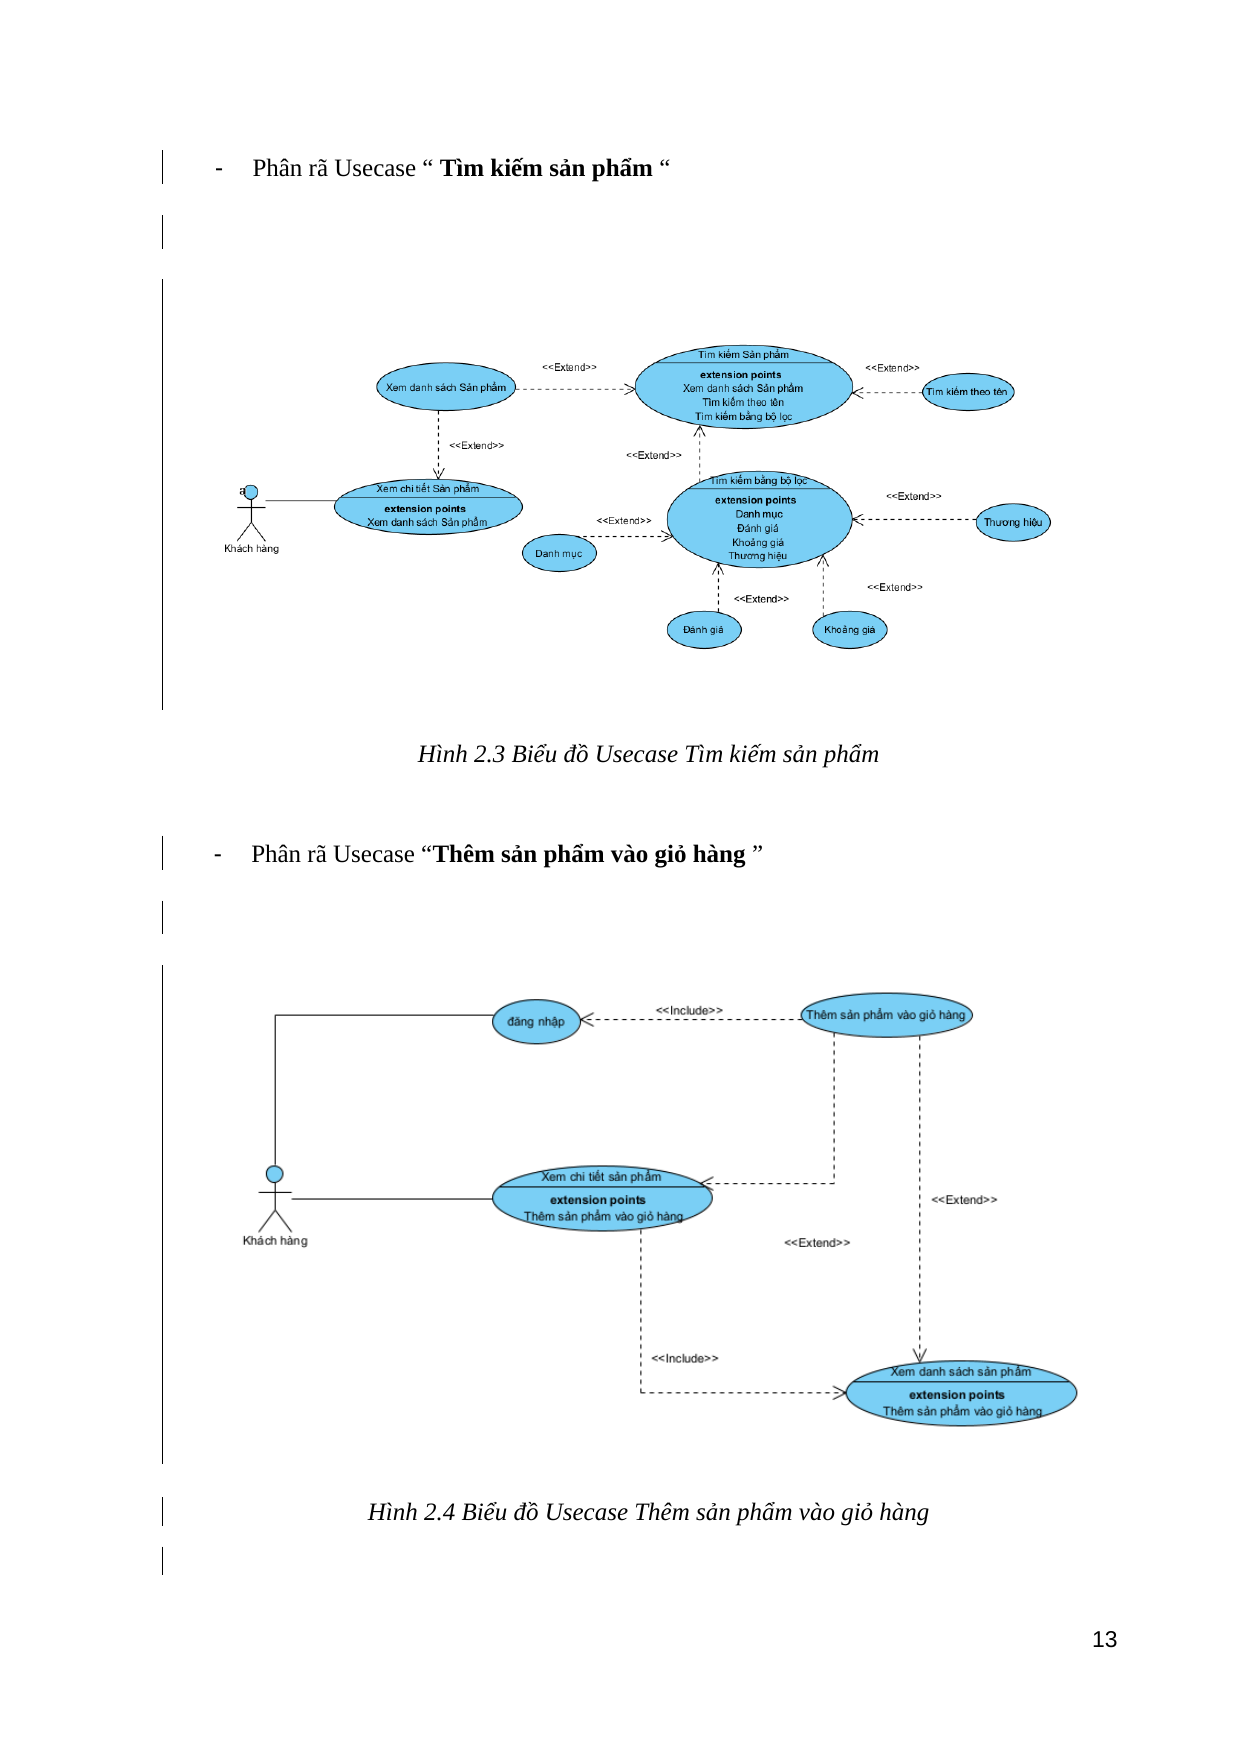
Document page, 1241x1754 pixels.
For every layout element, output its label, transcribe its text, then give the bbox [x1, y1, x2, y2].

list Phân rã Usecase “ Tìm kiếm sản phẩm “ [215, 150, 1122, 184]
picture [177, 965, 1118, 1465]
picture [177, 313, 1118, 711]
list Phân rã Usecase “Thêm sản phẩm vào giỏ hàng ” [213, 836, 1122, 869]
text Hình 2.3 Biểu đồ Usecase Tìm kiếm sản phẩm [177, 739, 1122, 767]
text Hình 2.4 Biểu đồ Usecase Thêm sản phẩm vào giỏ hàng [177, 1497, 1122, 1526]
